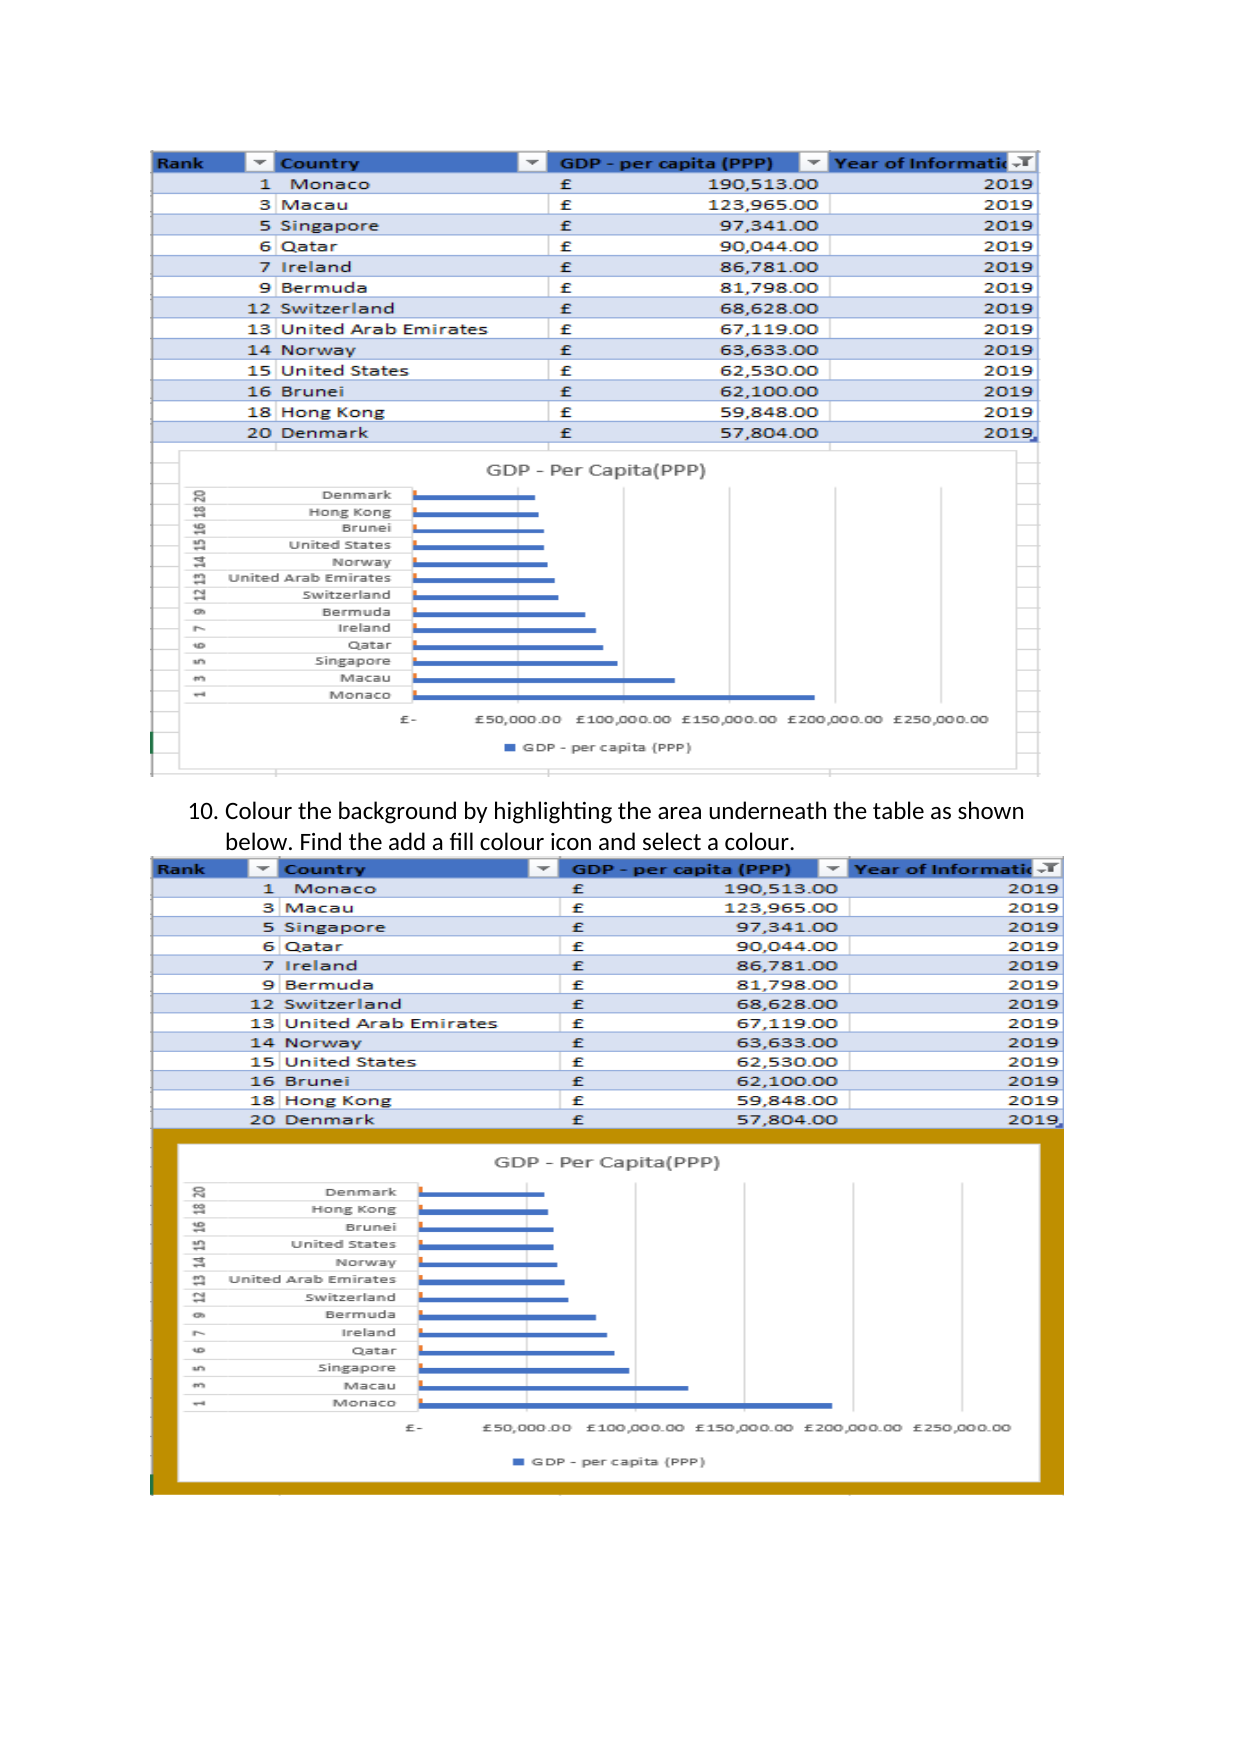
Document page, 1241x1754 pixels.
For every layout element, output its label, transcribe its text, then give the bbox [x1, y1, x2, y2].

picture [150, 856, 1064, 1496]
list Colour the background by highlighting the area underneath the table as shown below. Find the add a fill colour icon and select a colour. [187, 795, 1090, 856]
picture [150, 150, 1041, 777]
